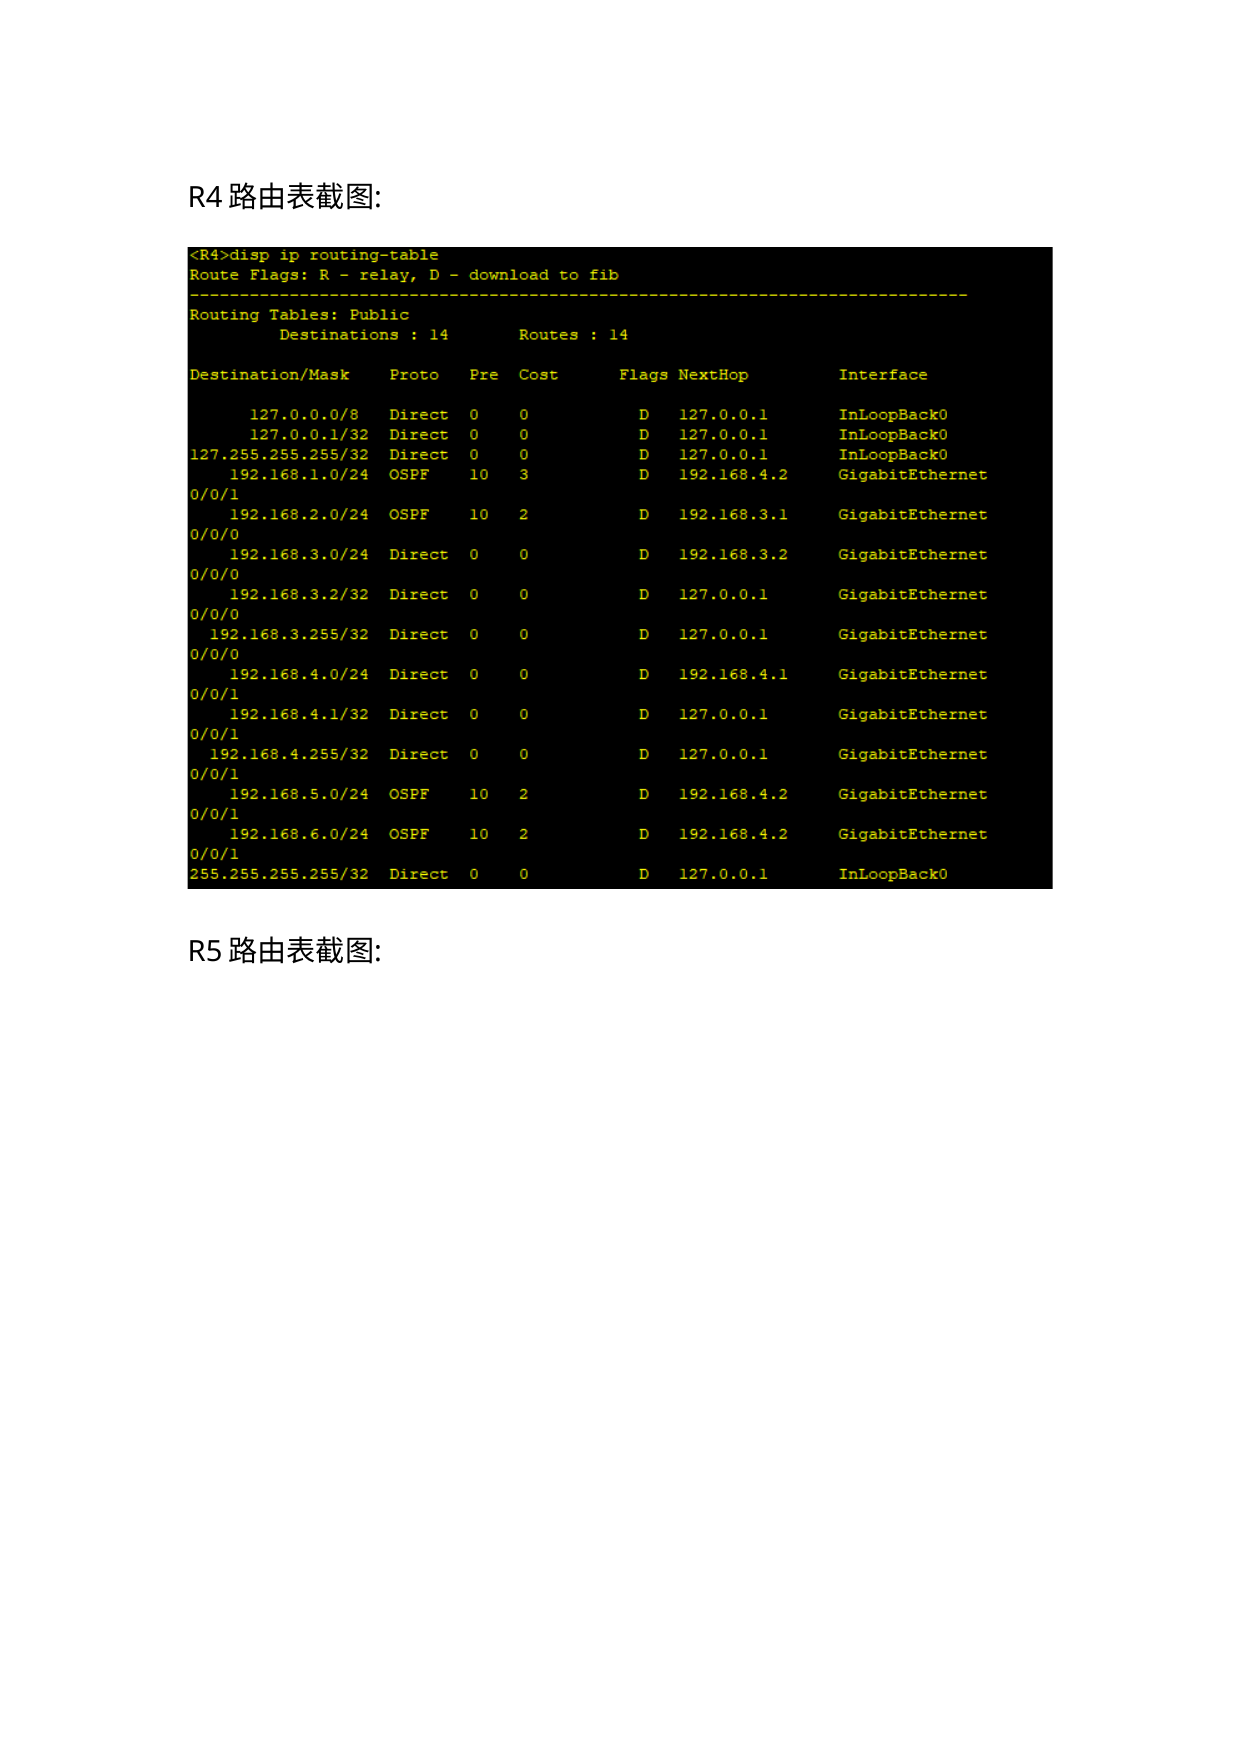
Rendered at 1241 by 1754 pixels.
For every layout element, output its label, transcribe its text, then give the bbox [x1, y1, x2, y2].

text R5路由表截图: [187, 917, 1053, 982]
picture [187, 247, 1053, 889]
text R4路由表截图: [187, 162, 1053, 227]
